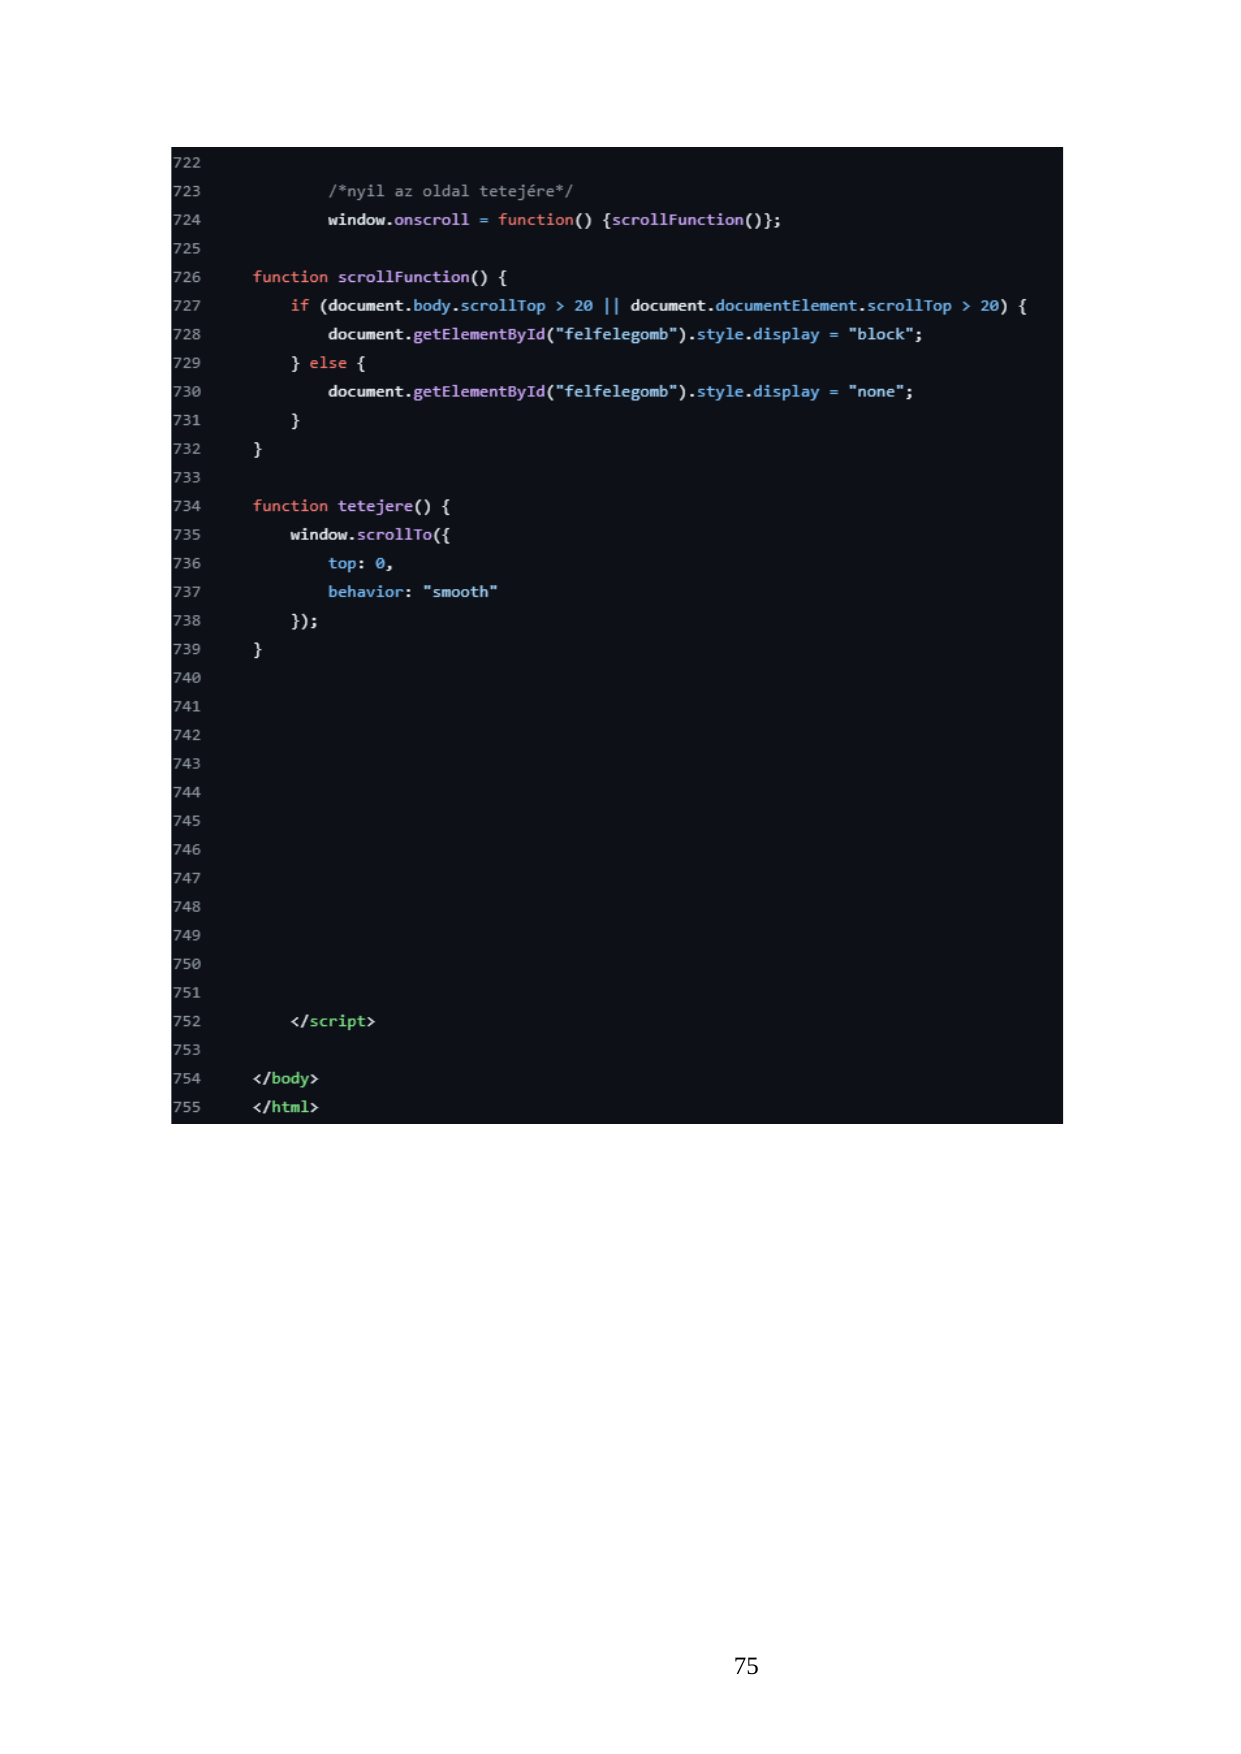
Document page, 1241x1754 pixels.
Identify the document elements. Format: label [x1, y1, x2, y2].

picture [171, 147, 1064, 1124]
